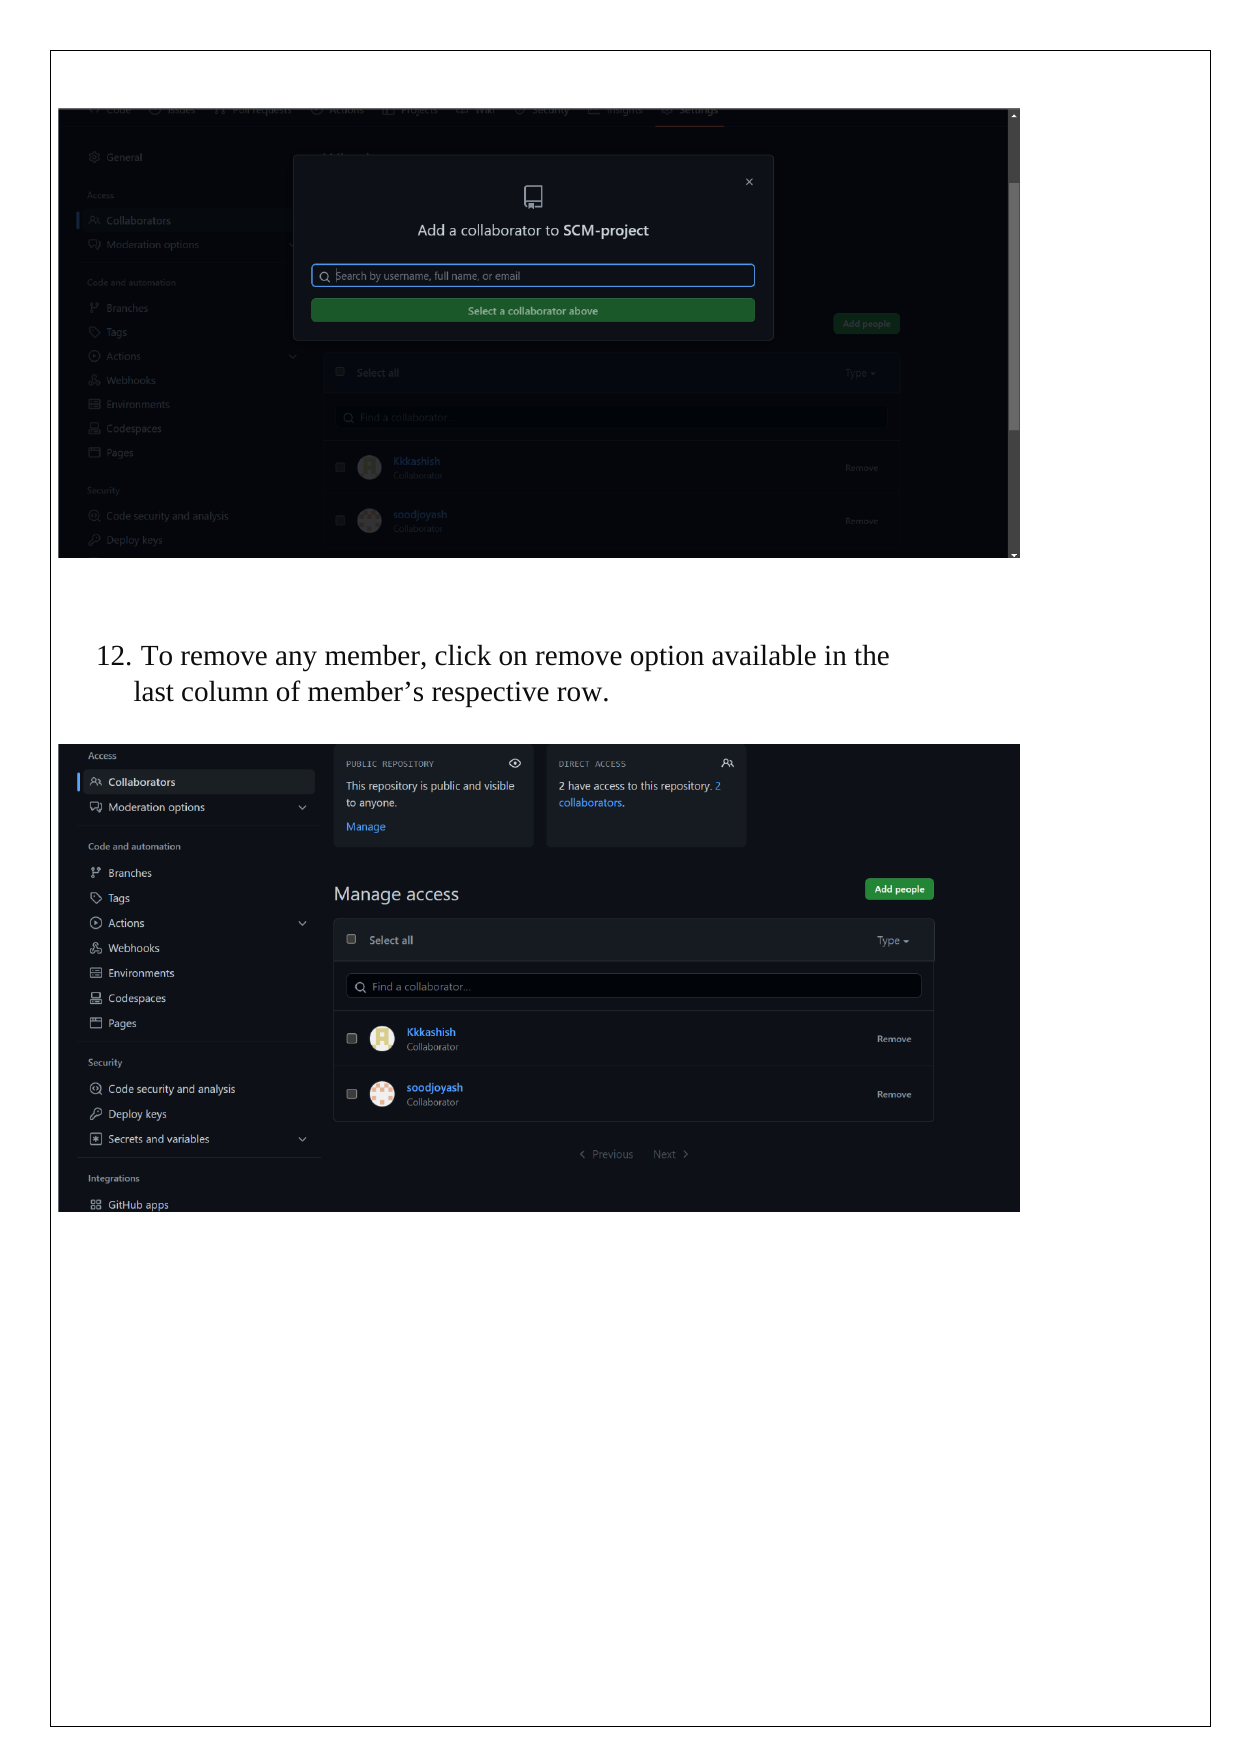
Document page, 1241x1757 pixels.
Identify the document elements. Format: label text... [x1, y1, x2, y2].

picture [58, 744, 1020, 1212]
picture [58, 108, 1020, 558]
list To remove any member, click on remove option available in the last column of member’s respective row. [96, 638, 937, 708]
